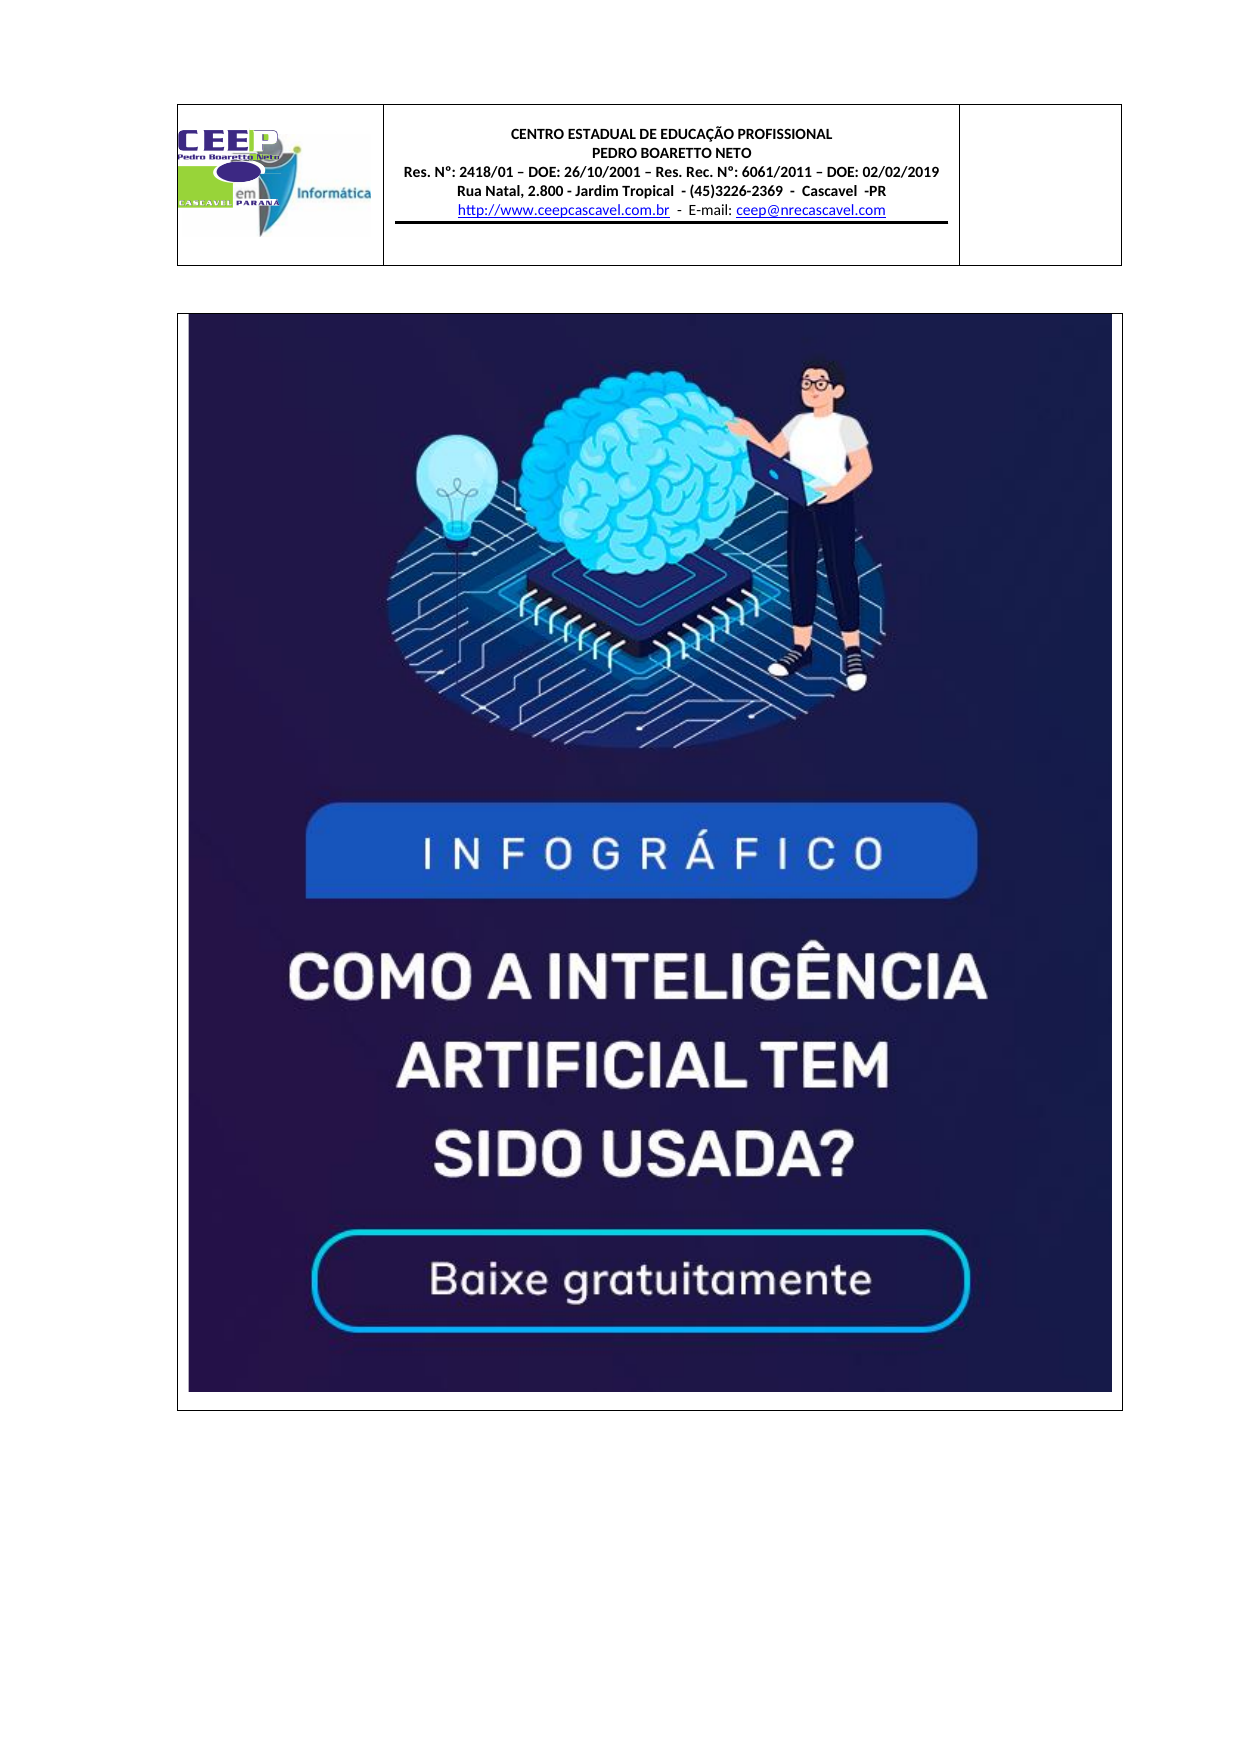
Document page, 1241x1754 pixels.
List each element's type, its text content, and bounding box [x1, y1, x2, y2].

picture [188, 314, 1112, 1392]
picture [181, 134, 371, 237]
